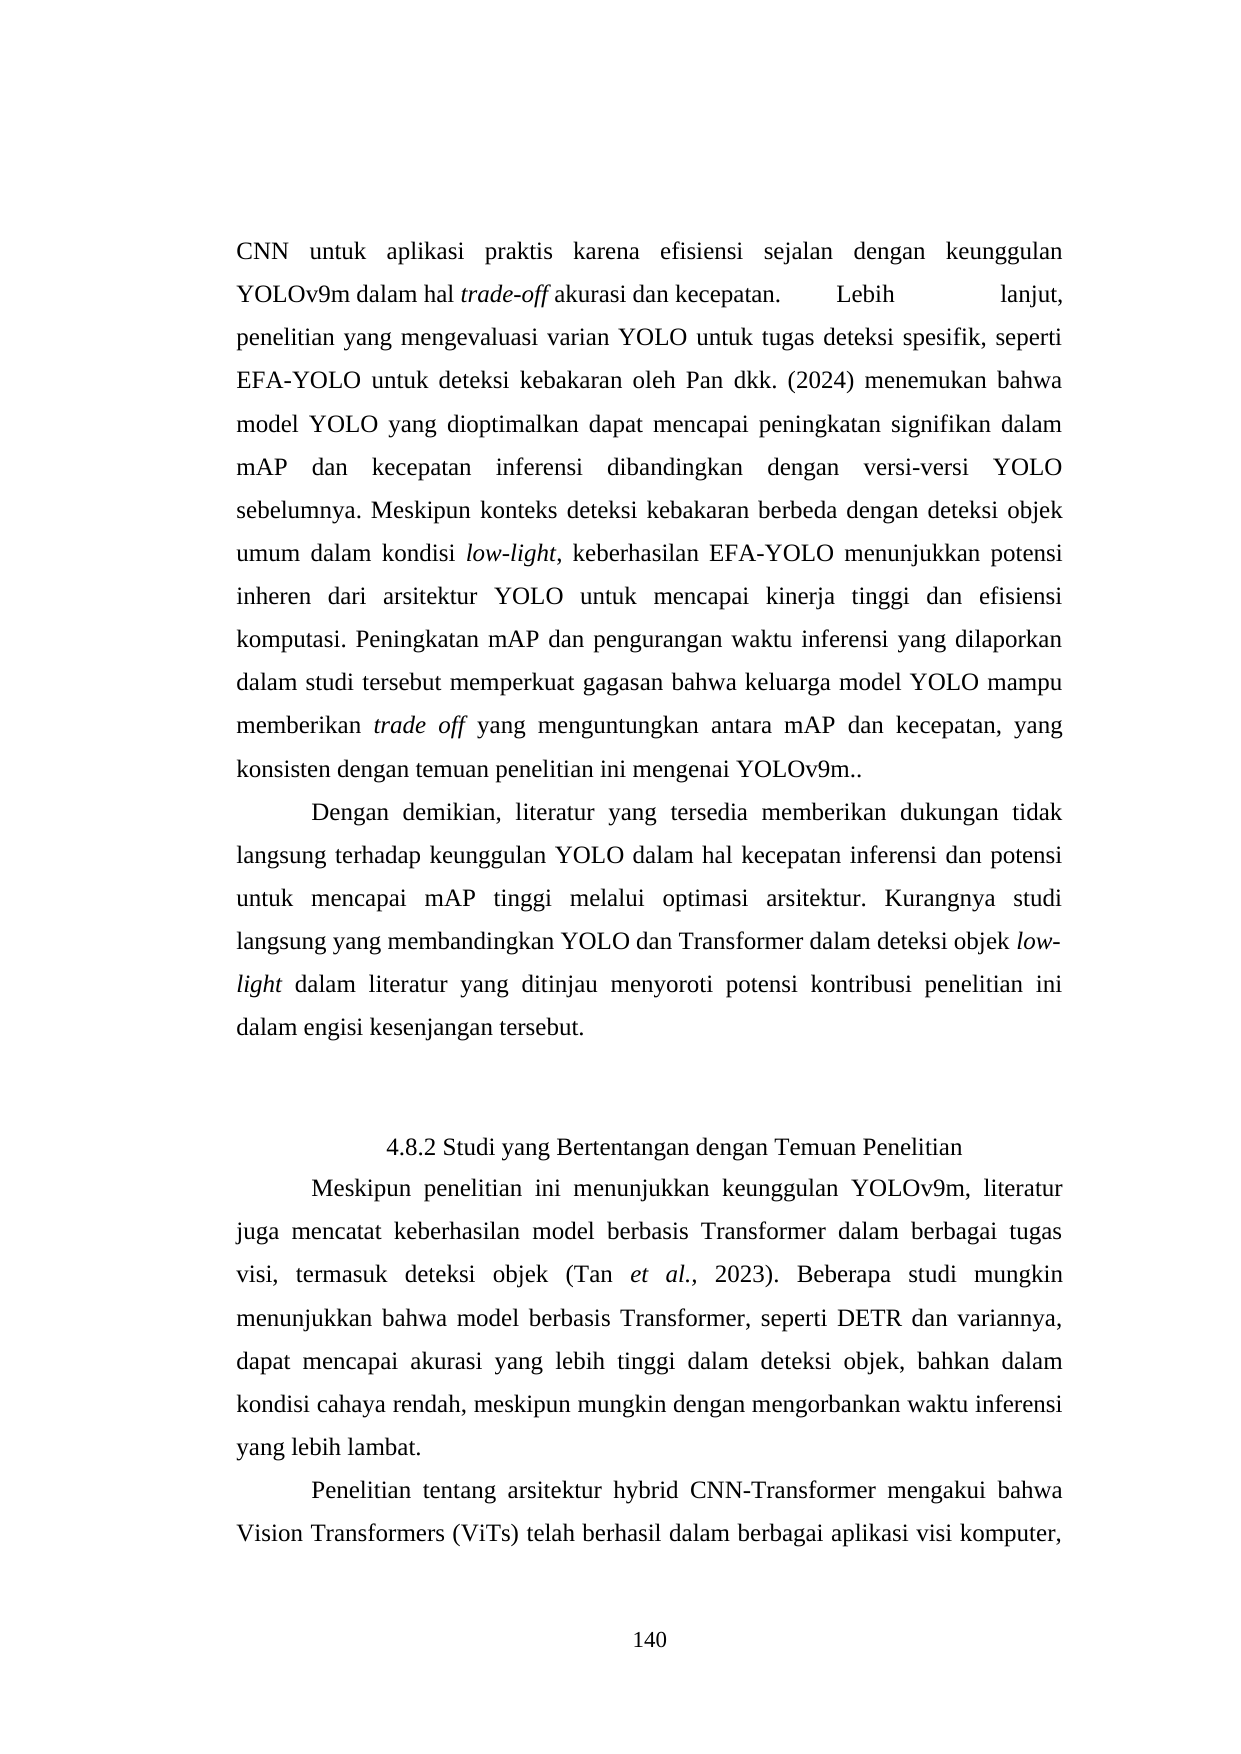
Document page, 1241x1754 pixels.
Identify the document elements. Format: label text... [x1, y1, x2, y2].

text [236, 236, 1063, 782]
text Dengan demikian, literatur yang tersedia memberikan dukungan tidak langsung terhadap keunggulan YOLO dalam hal kecepatan inferensi dan potensi untuk mencapai mAP tinggi melalui optimasi arsitektur. Kurangnya studi langsung yang membandingkan YOLO dan Transformer dalam deteksi objek low-light dalam literatur yang ditinjau menyoroti potensi kontribusi penelitian ini dalam engisi kesenjangan tersebut. [236, 797, 1063, 1041]
text Meskipun penelitian ini menunjukkan keunggulan YOLOv9m, literatur juga mencatat keberhasilan model berbasis Transformer dalam berbagai tugas visi, termasuk deteksi objek (Tan et al., 2023). Beberapa studi mungkin menunjukkan bahwa model berbasis Transformer, seperti DETR dan variannya, dapat mencapai akurasi yang lebih tinggi dalam deteksi objek, bahkan dalam kondisi cahaya rendah, meskipun mungkin dengan mengorbankan waktu inferensi yang lebih lambat. [236, 1173, 1063, 1461]
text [236, 1475, 1063, 1547]
subtitle 4.8.2 Studi yang Bertentangan dengan Temuan Penelitian [311, 1132, 1063, 1161]
